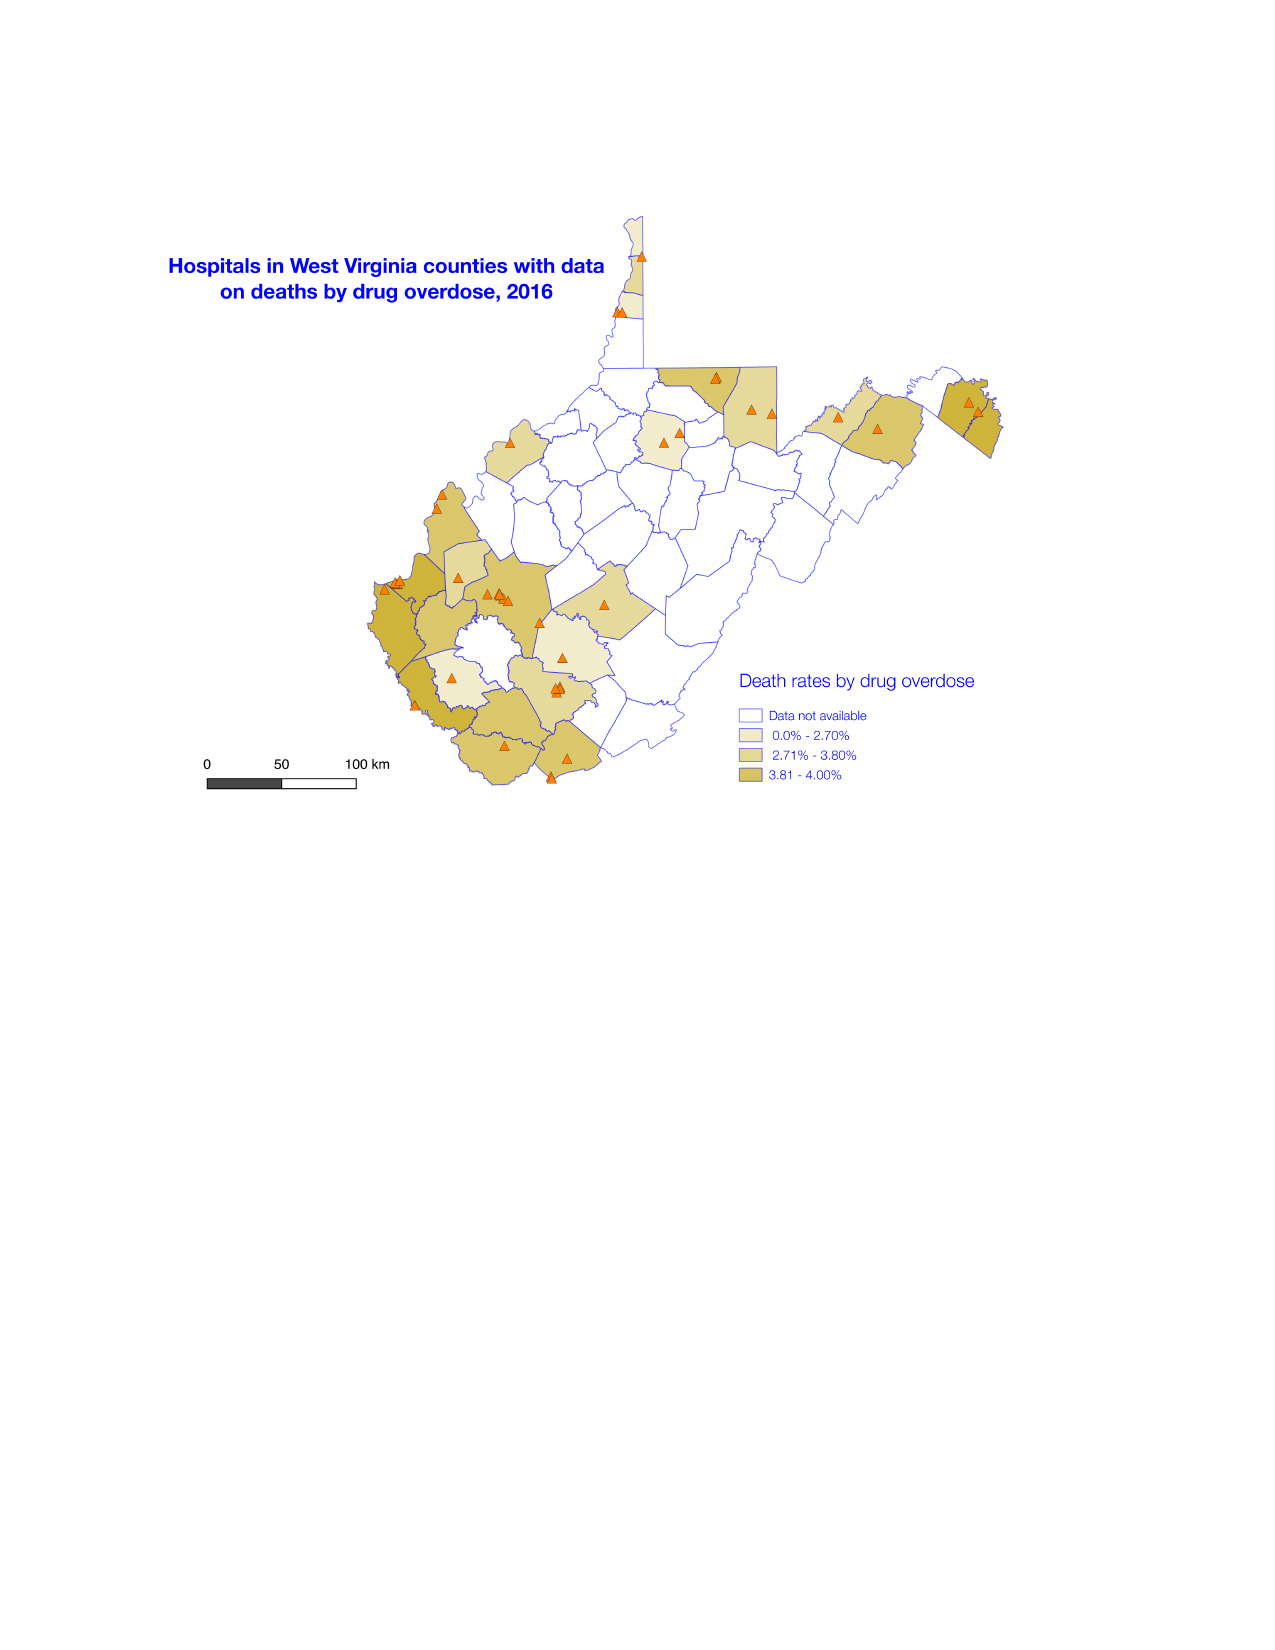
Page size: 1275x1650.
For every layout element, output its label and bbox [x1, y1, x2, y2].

picture [150, 150, 1125, 840]
